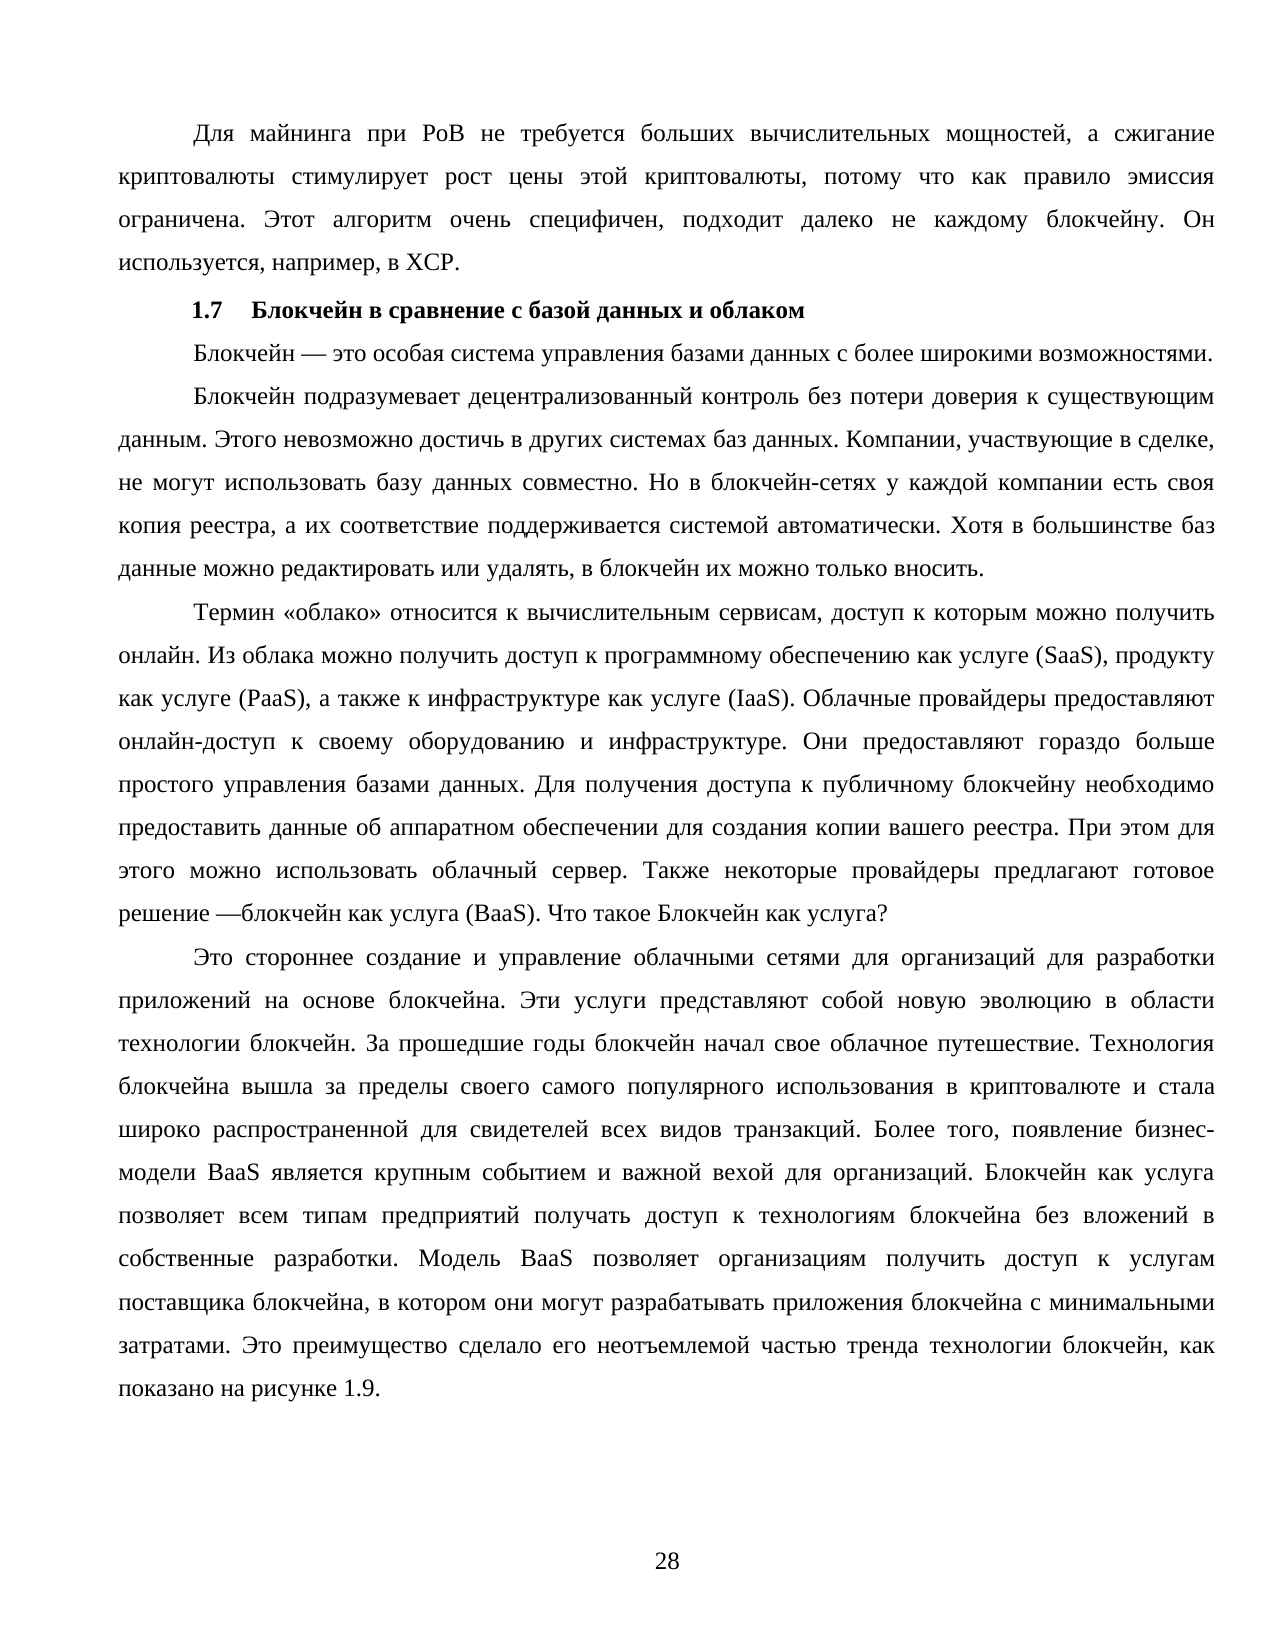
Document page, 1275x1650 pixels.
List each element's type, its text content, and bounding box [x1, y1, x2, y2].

subtitle Блокчейн в сравнение с базой данных и облаком [191, 295, 1216, 323]
text Блокчейн — это особая система управления базами данных с более широкими возможностями. [118, 338, 1216, 367]
text Для майнинга при PoB не требуется больших вычислительных мощностей, а сжигание криптовалюты стимулирует рост цены этой криптовалюты, потому что как правило эмиссия ограничена. Этот алгоритм очень специфичен, подходит далеко не каждому блокчейну. Он используется, например, в XCP. [118, 118, 1216, 276]
text Термин «облако» относится к вычислительным сервисам, доступ к которым можно получить онлайн. Из облака можно получить доступ к программному обеспечению как услуге (SaaS), продукту как услуге (PaaS), а также к инфраструктуре как услуге (IaaS). Облачные провайдеры предоставляют онлайн-доступ к своему оборудованию и инфраструктуре. Они предоставляют гораздо больше простого управления базами данных. Для получения доступа к публичному блокчейну необходимо предоставить данные об аппаратном обеспечении для создания копии вашего реестра. При этом для этого можно использовать облачный сервер. Также некоторые провайдеры предлагают готовое решение —блокчейн как услуга (BaaS). Что такое Блокчейн как услуга? [118, 597, 1216, 927]
text Блокчейн подразумевает децентрализованный контроль без потери доверия к существующим данным. Этого невозможно достичь в других системах баз данных. Компании, участвующие в сделке, не могут использовать базу данных совместно. Но в блокчейн-сетях у каждой компании есть своя копия реестра, а их соответствие поддерживается системой автоматически. Хотя в большинстве баз данные можно редактировать или удалять, в блокчейн их можно только вносить. [118, 381, 1216, 582]
text Это стороннее создание и управление облачными сетями для организаций для разработки приложений на основе блокчейна. Эти услуги представляют собой новую эволюцию в области технологии блокчейн. За прошедшие годы блокчейн начал свое облачное путешествие. Технология блокчейна вышла за пределы своего самого популярного использования в криптовалюте и стала широко распространенной для свидетелей всех видов транзакций. Более того, появление бизнес-модели BaaS является крупным событием и важной вехой для организаций. Блокчейн как услуга позволяет всем типам предприятий получать доступ к технологиям блокчейна без вложений в собственные разработки. Модель BaaS позволяет организациям получить доступ к услугам поставщика блокчейна, в котором они могут разрабатывать приложения блокчейна с минимальными затратами. Это преимущество сделало его неотъемлемой частью тренда технологии блокчейн, как показано на рисунке 1.9. [118, 942, 1216, 1402]
